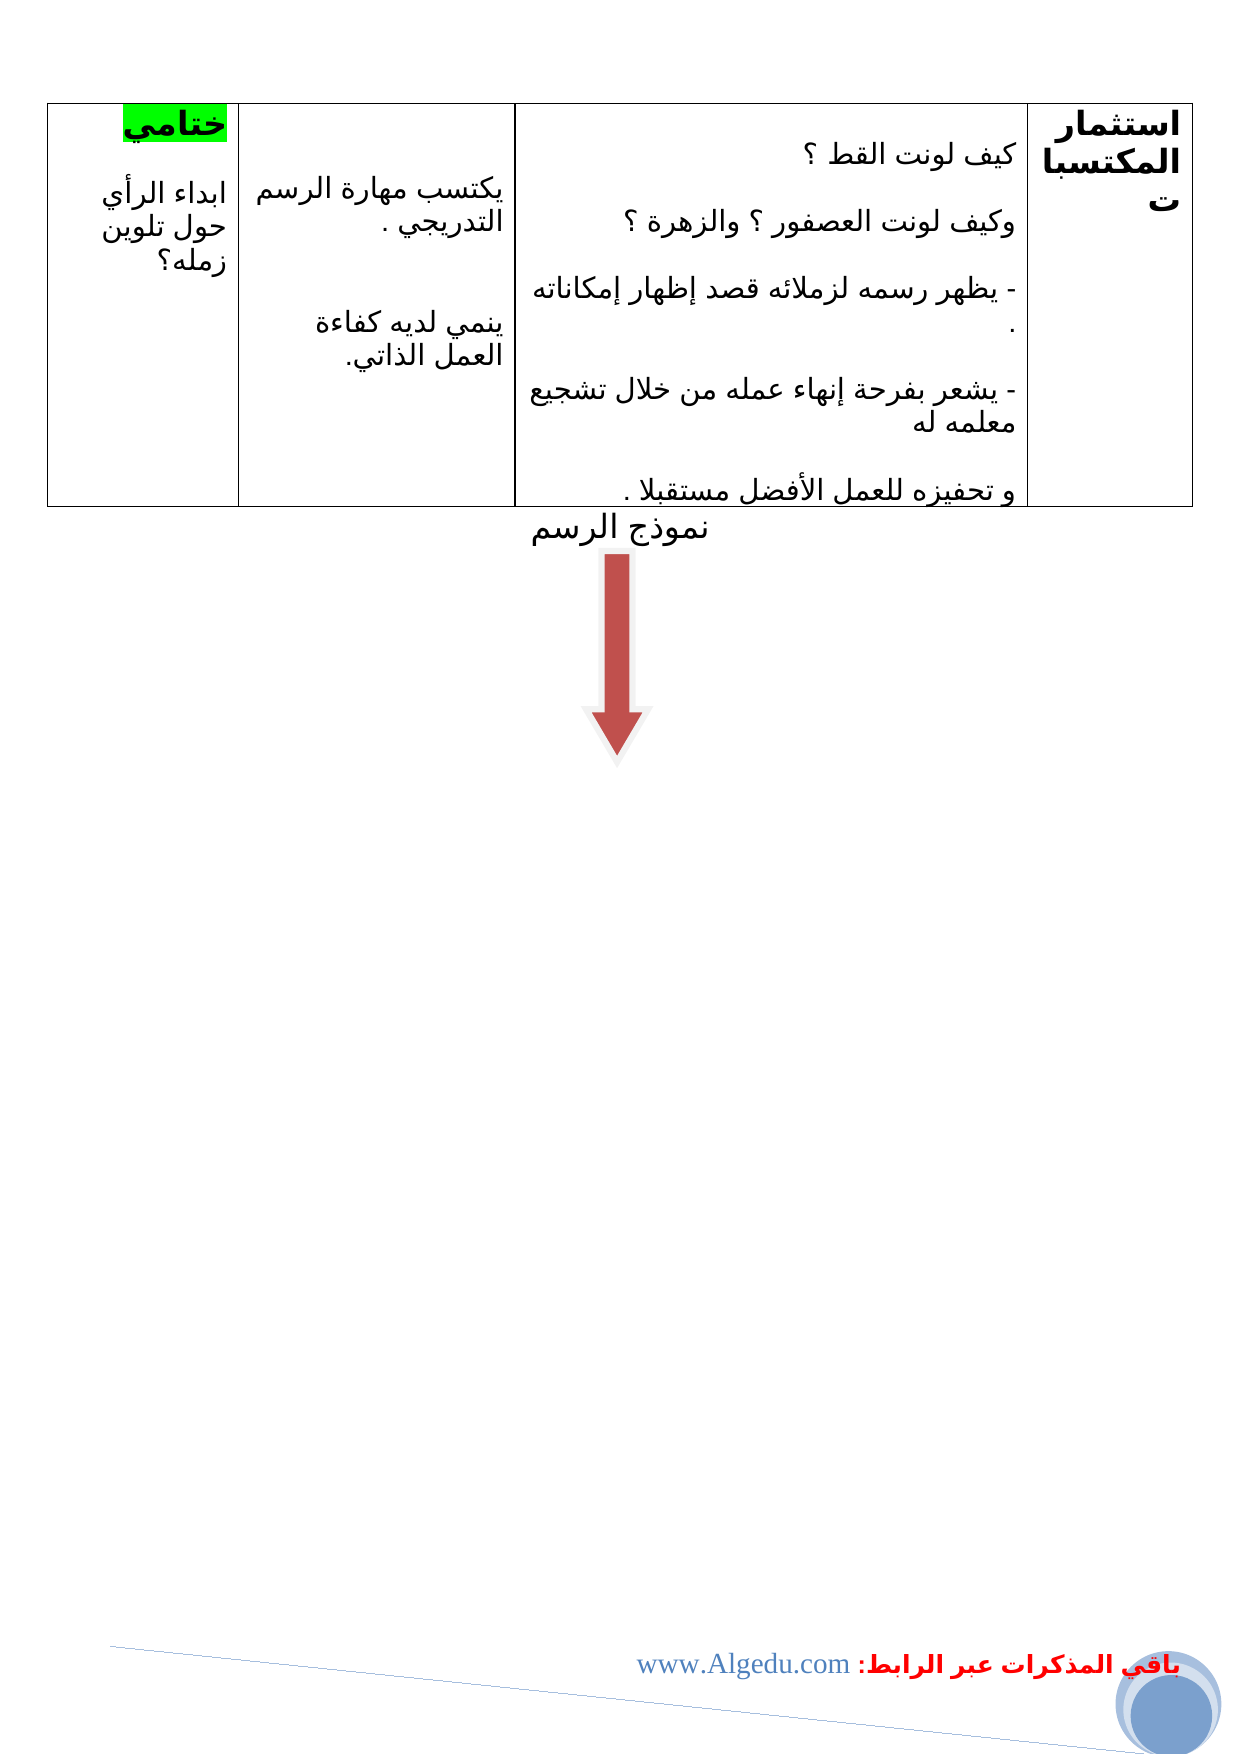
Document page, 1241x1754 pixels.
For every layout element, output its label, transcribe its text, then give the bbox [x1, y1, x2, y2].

table_cell ختامي ابداء الرأي حول تلوين زمله؟ [48, 104, 238, 506]
table_cell يكتسب مهارة الرسم التدريجي . ينمي لديه كفاءة العمل الذاتي. [239, 104, 514, 506]
text نموذج الرسم [59, 507, 1181, 546]
table_cell كيف لونت القط ؟ وكيف لونت العصفور ؟ والزهرة ؟ - يظهر رسمه لزملائه قصد إظهار إمكاناته . - يشعر بفرحة إنهاء عمله من خلال تشجيع معلمه له و تحفيزه للعمل الأفضل مستقبلا . [516, 104, 1027, 506]
table_cell استثمار المكتسبات [1028, 104, 1192, 506]
